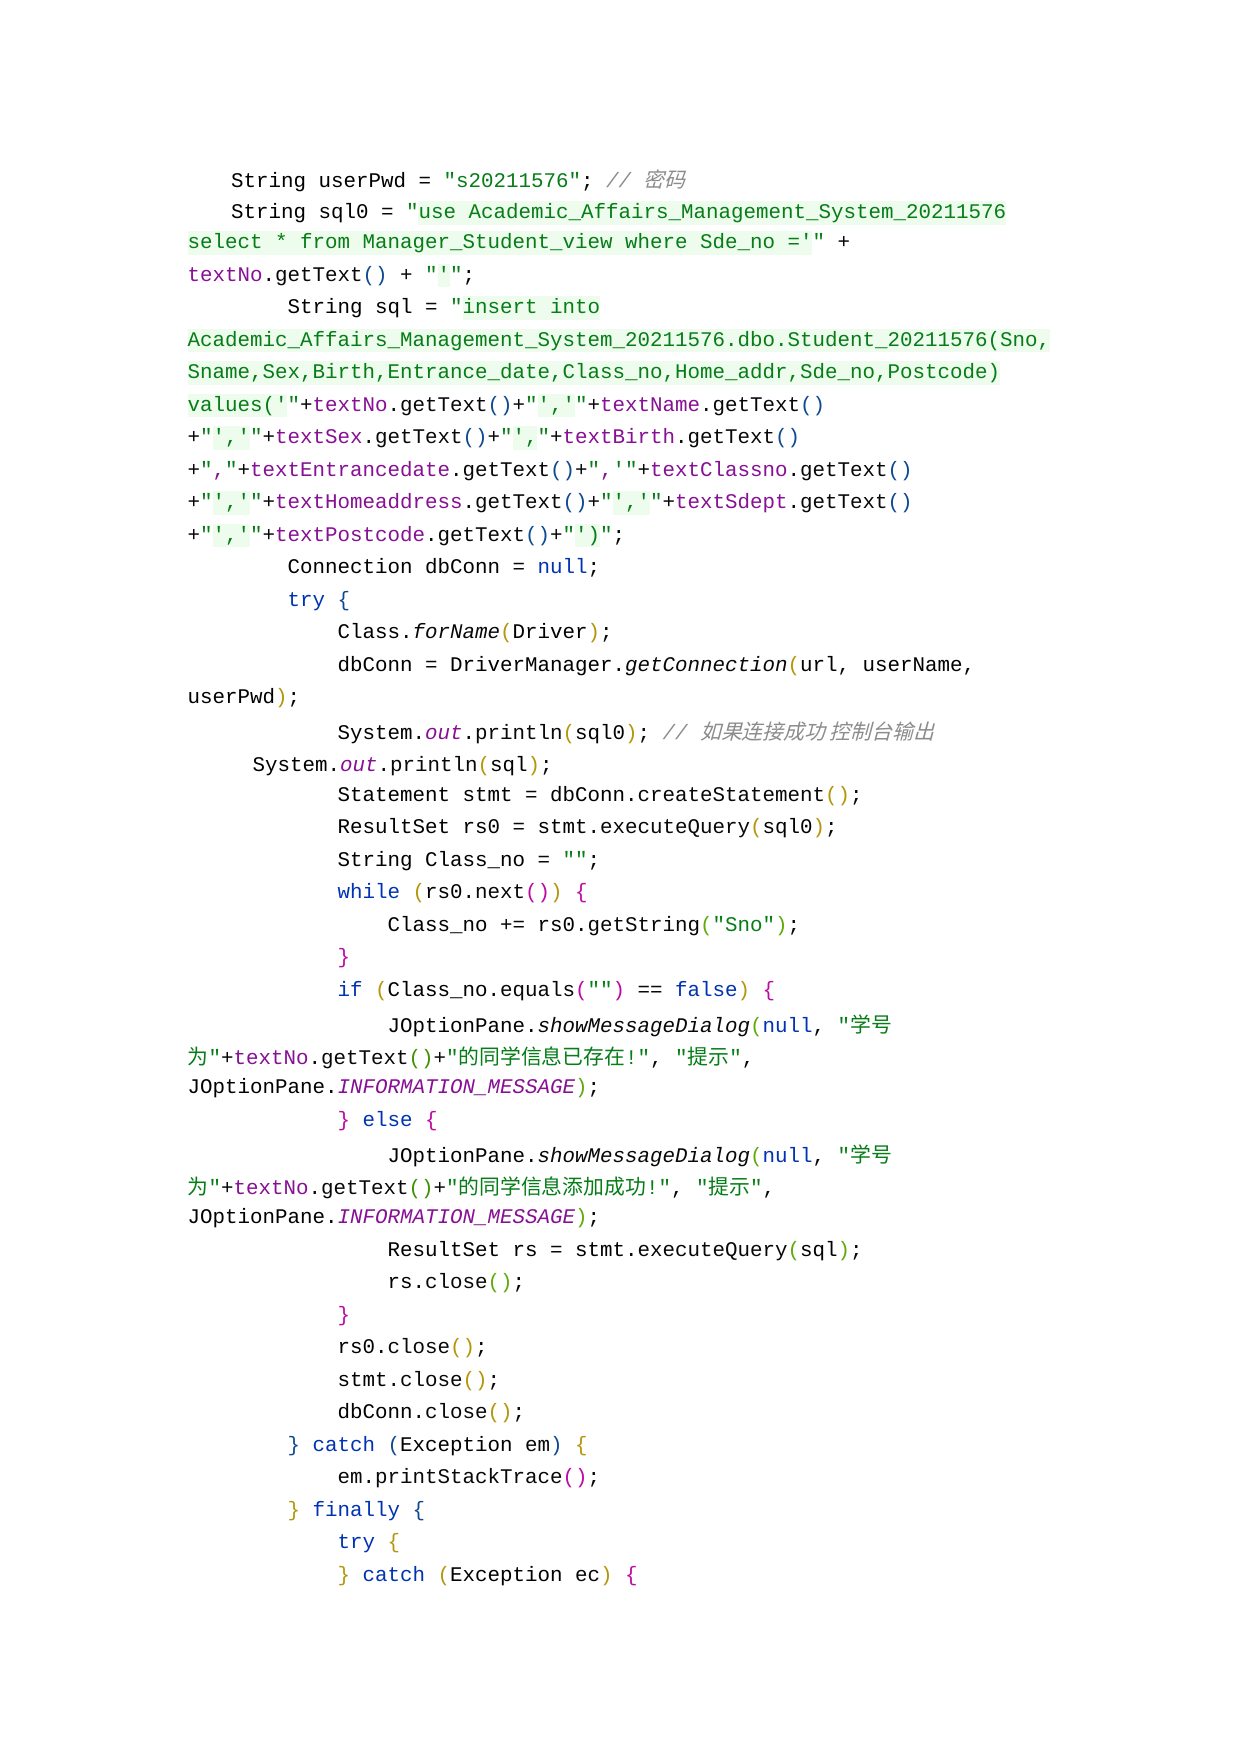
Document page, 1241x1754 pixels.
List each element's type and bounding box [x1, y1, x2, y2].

text [187, 162, 1053, 1592]
